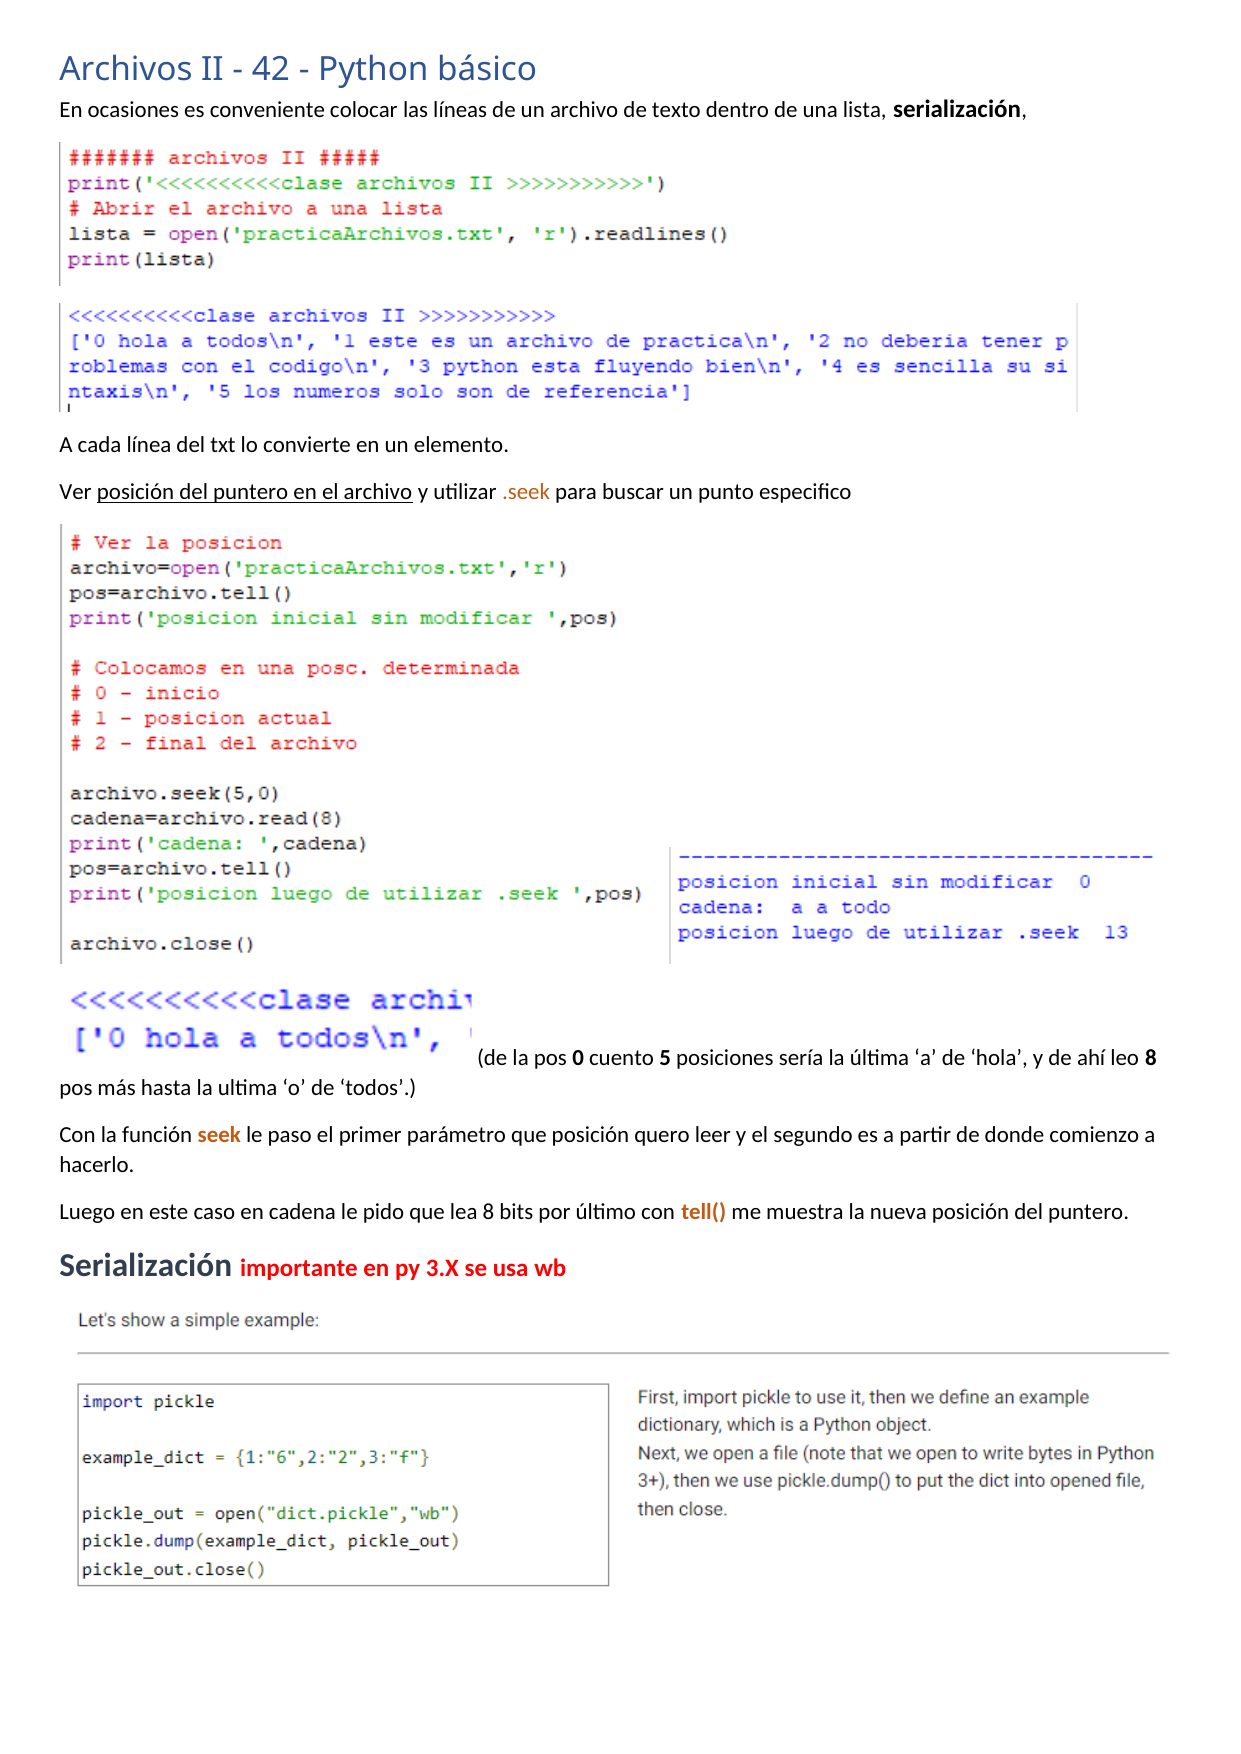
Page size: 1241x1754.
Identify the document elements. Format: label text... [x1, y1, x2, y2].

text Serialización importante en py 3.X se usa wb [59, 1244, 1181, 1285]
text Luego en este caso en cadena le pido que lea 8 bits por último con tell() me muestra la nueva posición del puntero. [59, 1197, 1181, 1225]
picture [59, 1304, 1182, 1610]
picture [59, 303, 1078, 412]
text Con la función seek le paso el primer parámetro que posición quero leer y el segundo es a partir de donde comienzo a hacerlo. [59, 1120, 1181, 1178]
text A cada línea del txt lo convierte en un elemento. [59, 431, 1181, 459]
text Ver posición del puntero en el archivo y utilizar .seek para buscar un punto especifico [59, 477, 1181, 506]
picture [59, 524, 660, 964]
subtitle Archivos II - 42 - Python básico [59, 44, 1181, 90]
picture [59, 142, 769, 286]
picture [59, 982, 472, 1066]
text En ocasiones es conveniente colocar las líneas de un archivo de texto dentro de una lista, serialización, [59, 93, 1181, 124]
picture [669, 847, 1154, 964]
